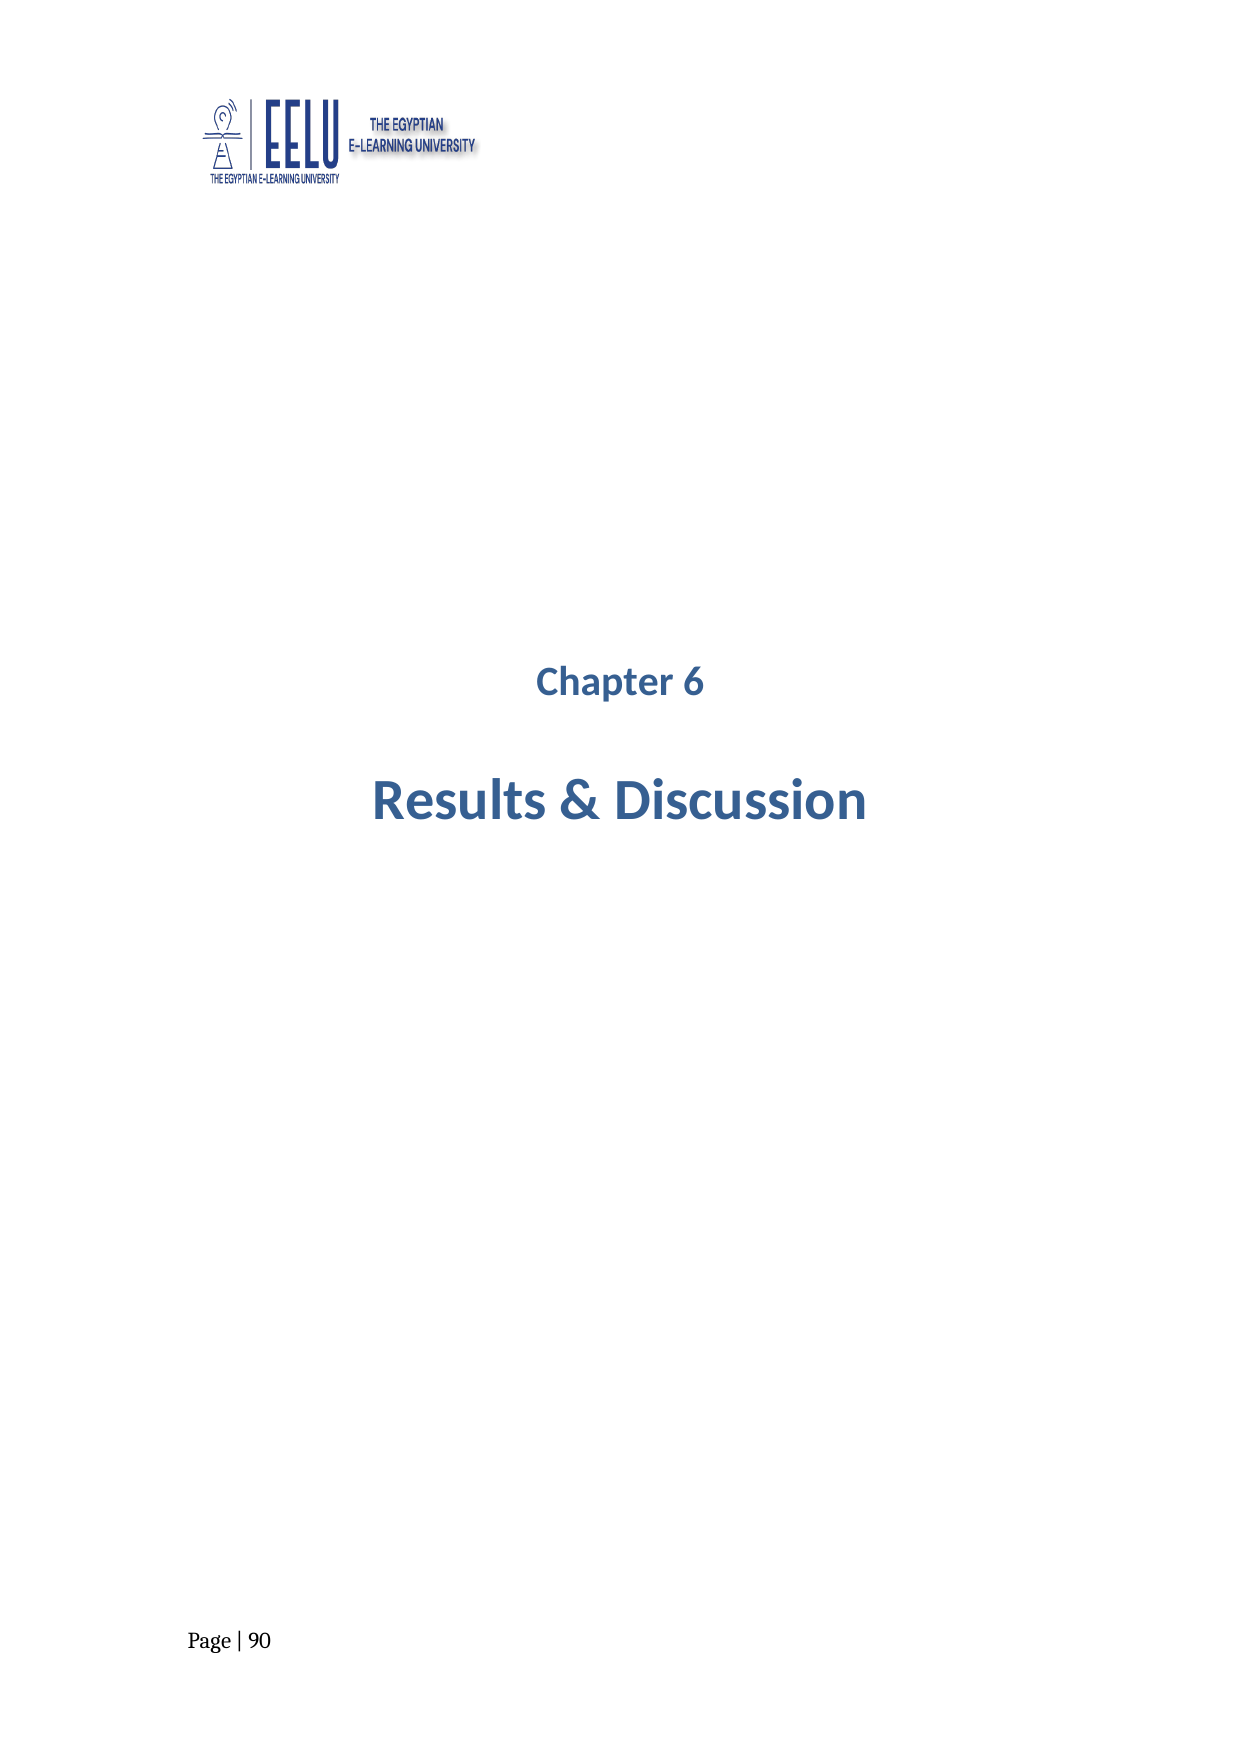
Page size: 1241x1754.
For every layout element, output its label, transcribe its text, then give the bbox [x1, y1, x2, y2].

picture [187, 73, 481, 187]
subtitle Chapter 6 [187, 655, 1053, 706]
subtitle Results & Discussion [187, 763, 1053, 834]
